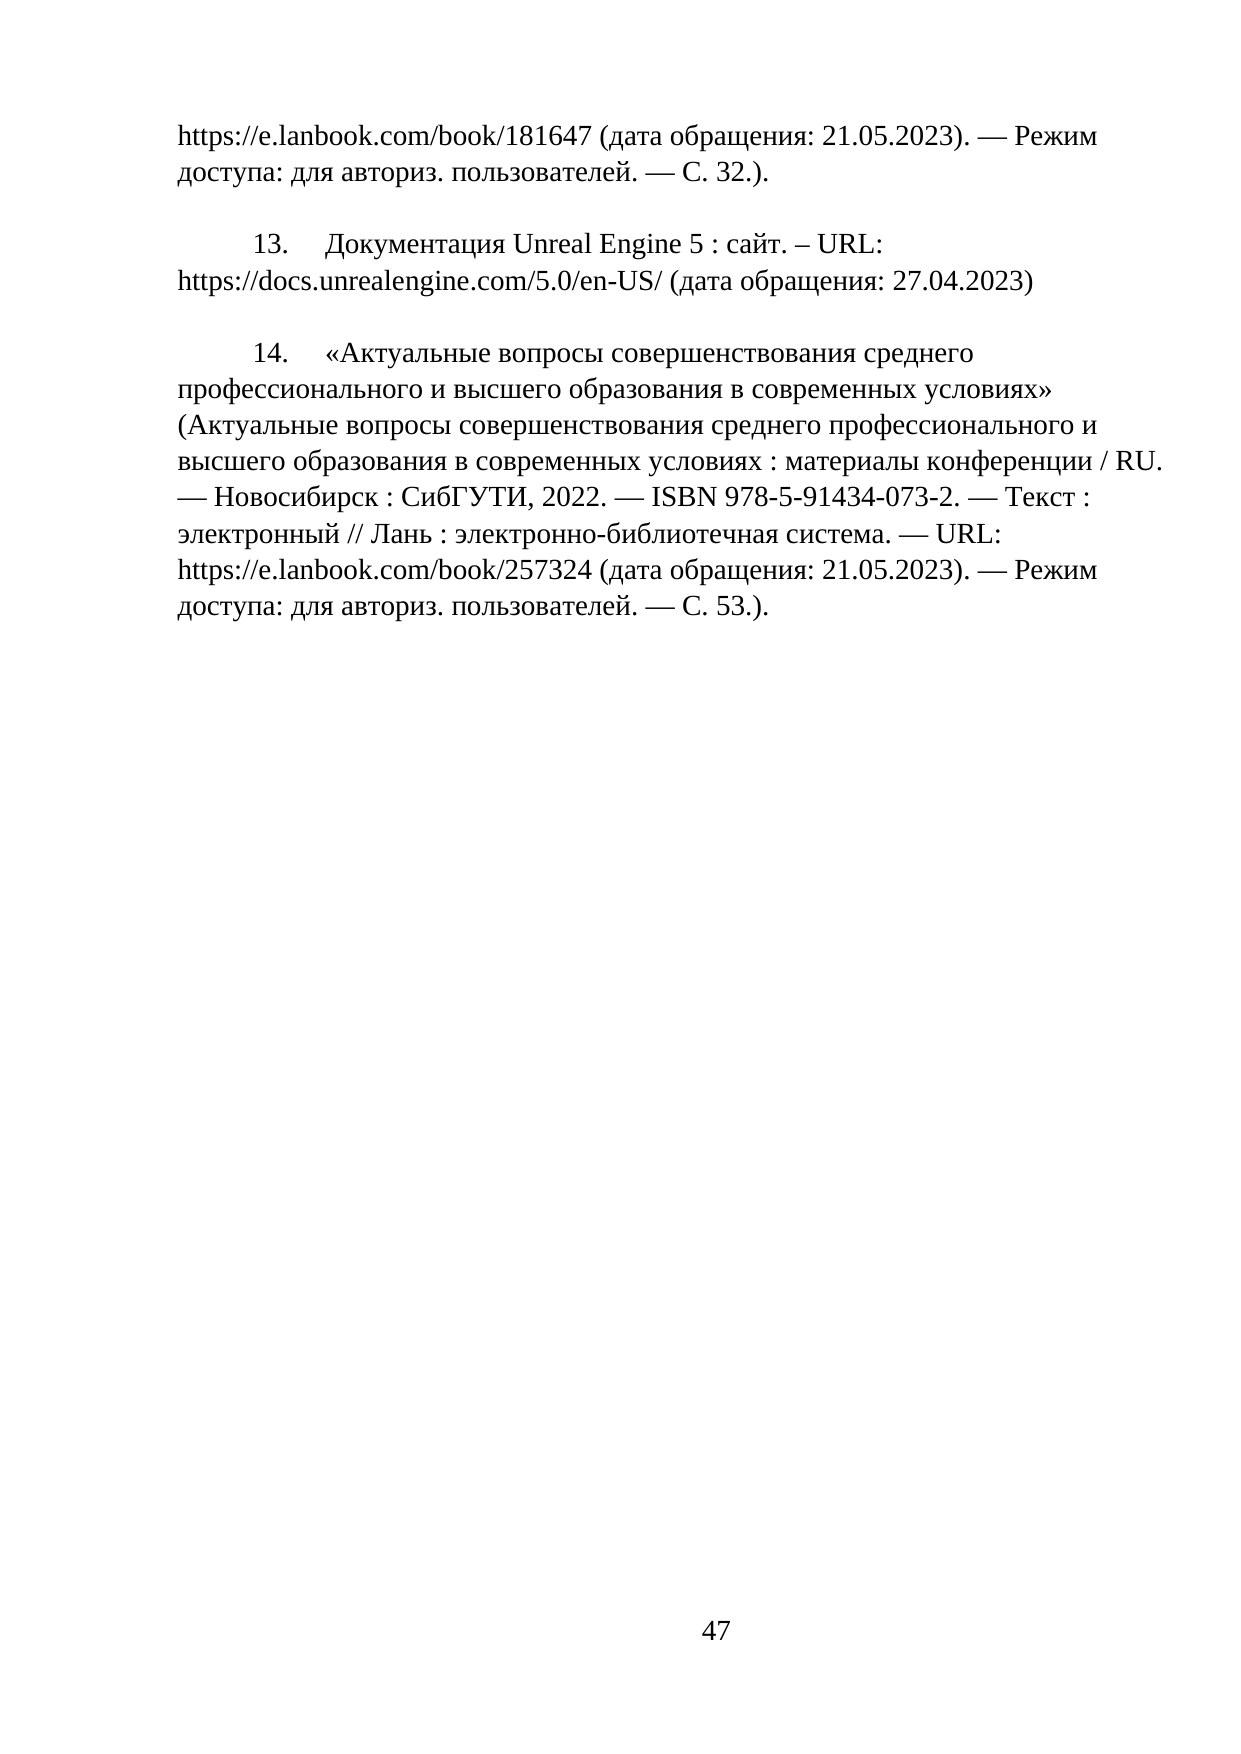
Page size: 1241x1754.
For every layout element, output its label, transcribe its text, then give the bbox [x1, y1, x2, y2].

list «Актуальные вопросы совершенствования среднего профессионального и высшего образования в современных условиях» (Актуальные вопросы совершенствования среднего профессионального и высшего образования в современных условиях : материалы конференции / RU. — Новосибирск : СибГУТИ, 2022. — ISBN 978-5-91434-073-2. — Текст : электронный // Лань : электронно-библиотечная система. — URL: https://e.lanbook.com/book/257324 (дата обращения: 21.05.2023). — Режим доступа: для авториз. пользователей. — С. 53.). [177, 335, 1181, 622]
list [177, 118, 1181, 188]
list Документация Unreal Engine 5 : сайт. – URL: https://docs.unrealengine.com/5.0/en-US/ (дата обращения: 27.04.2023) [177, 227, 1181, 296]
